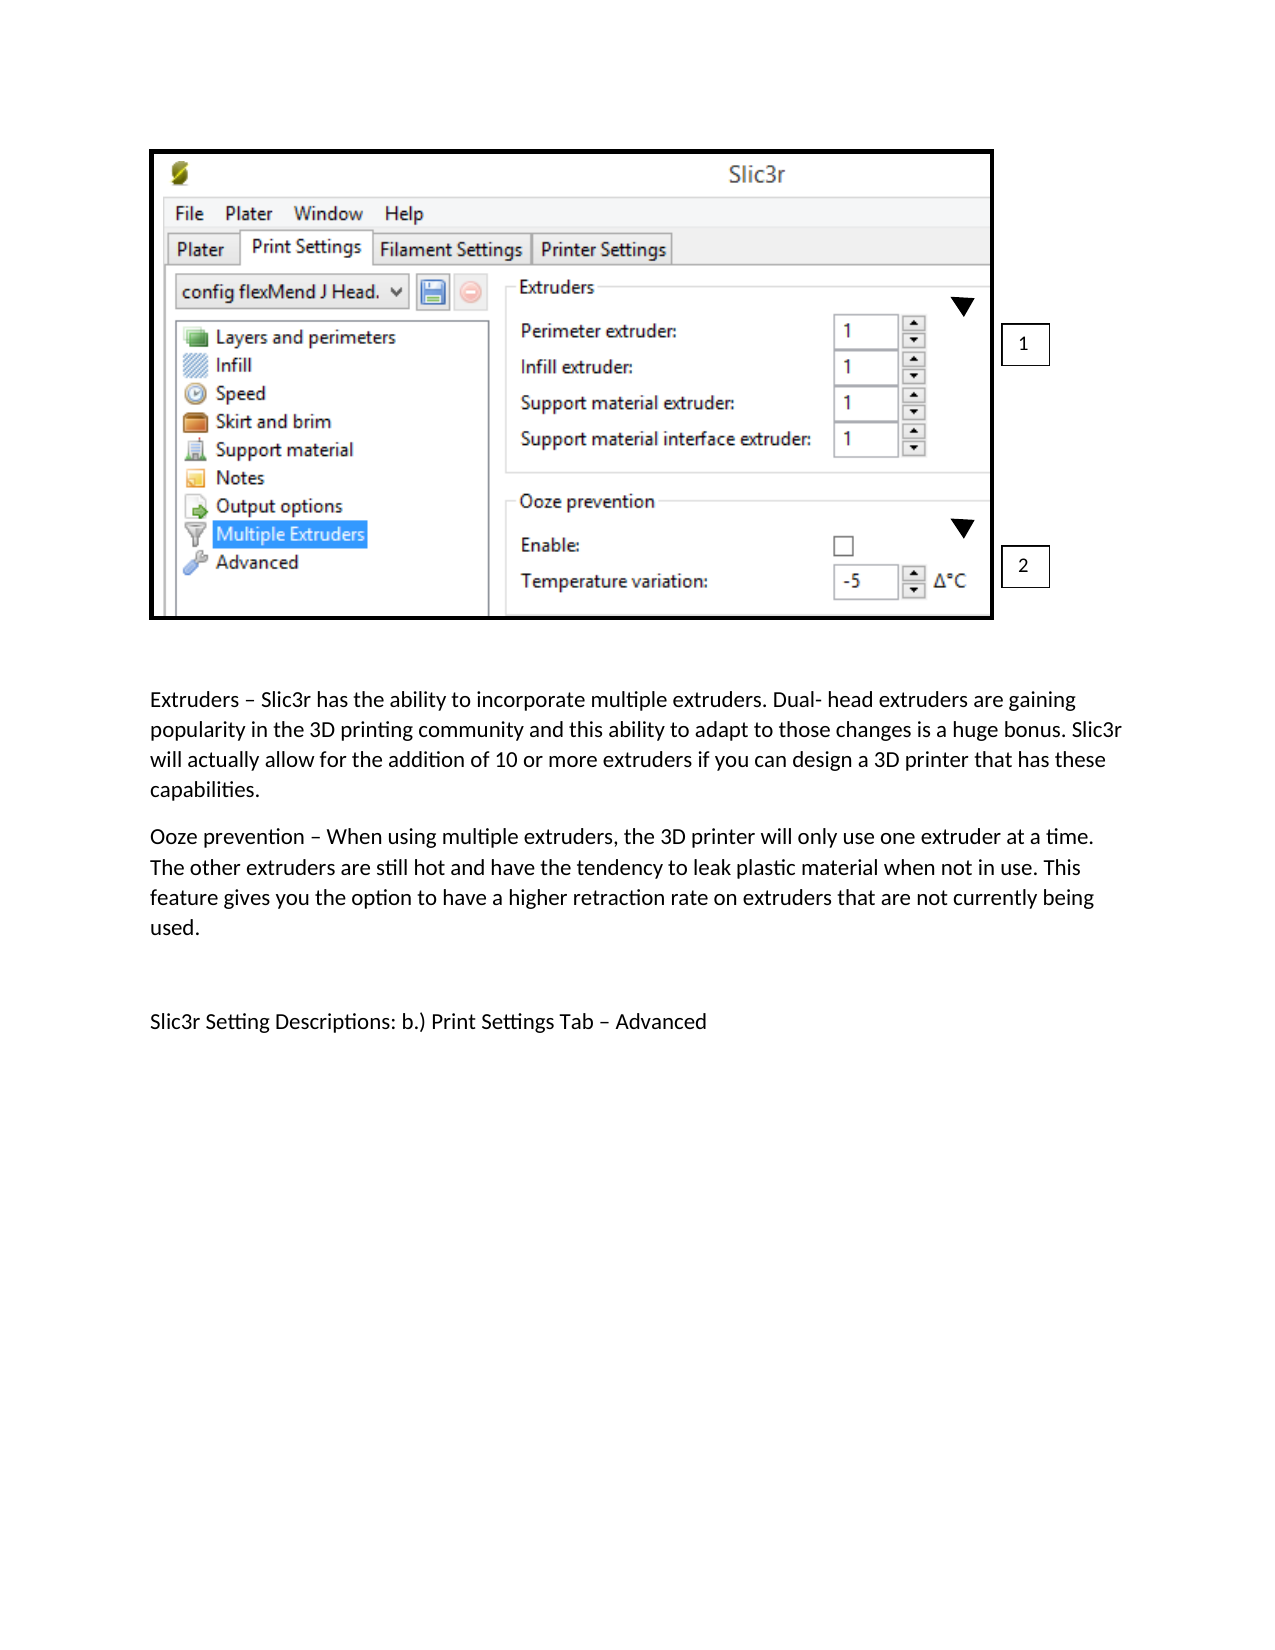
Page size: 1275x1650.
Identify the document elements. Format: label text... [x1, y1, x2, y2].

text Extruders – Slic3r has the ability to incorporate multiple extruders. Dual- head extruders are gaining popularity in the 3D printing community and this ability to adapt to those changes is a huge bonus. Slic3r will actually allow for the addition of 10 or more extruders if you can design a 3D printer that has these capabilities. [150, 685, 1125, 803]
picture [163, 161, 990, 616]
picture [1001, 545, 1050, 588]
text Ooze prevention – When using multiple extruders, the 3D printer will only use one extruder at a time. The other extruders are still hot and have the tendency to leak plastic material when not in use. This feature gives you the option to have a higher retraction rate on extruders that are not currently being used. [150, 822, 1125, 941]
picture [1001, 323, 1050, 366]
text Slic3r Setting Descriptions: b.) Print Settings Tab – Advanced [150, 1007, 1125, 1035]
